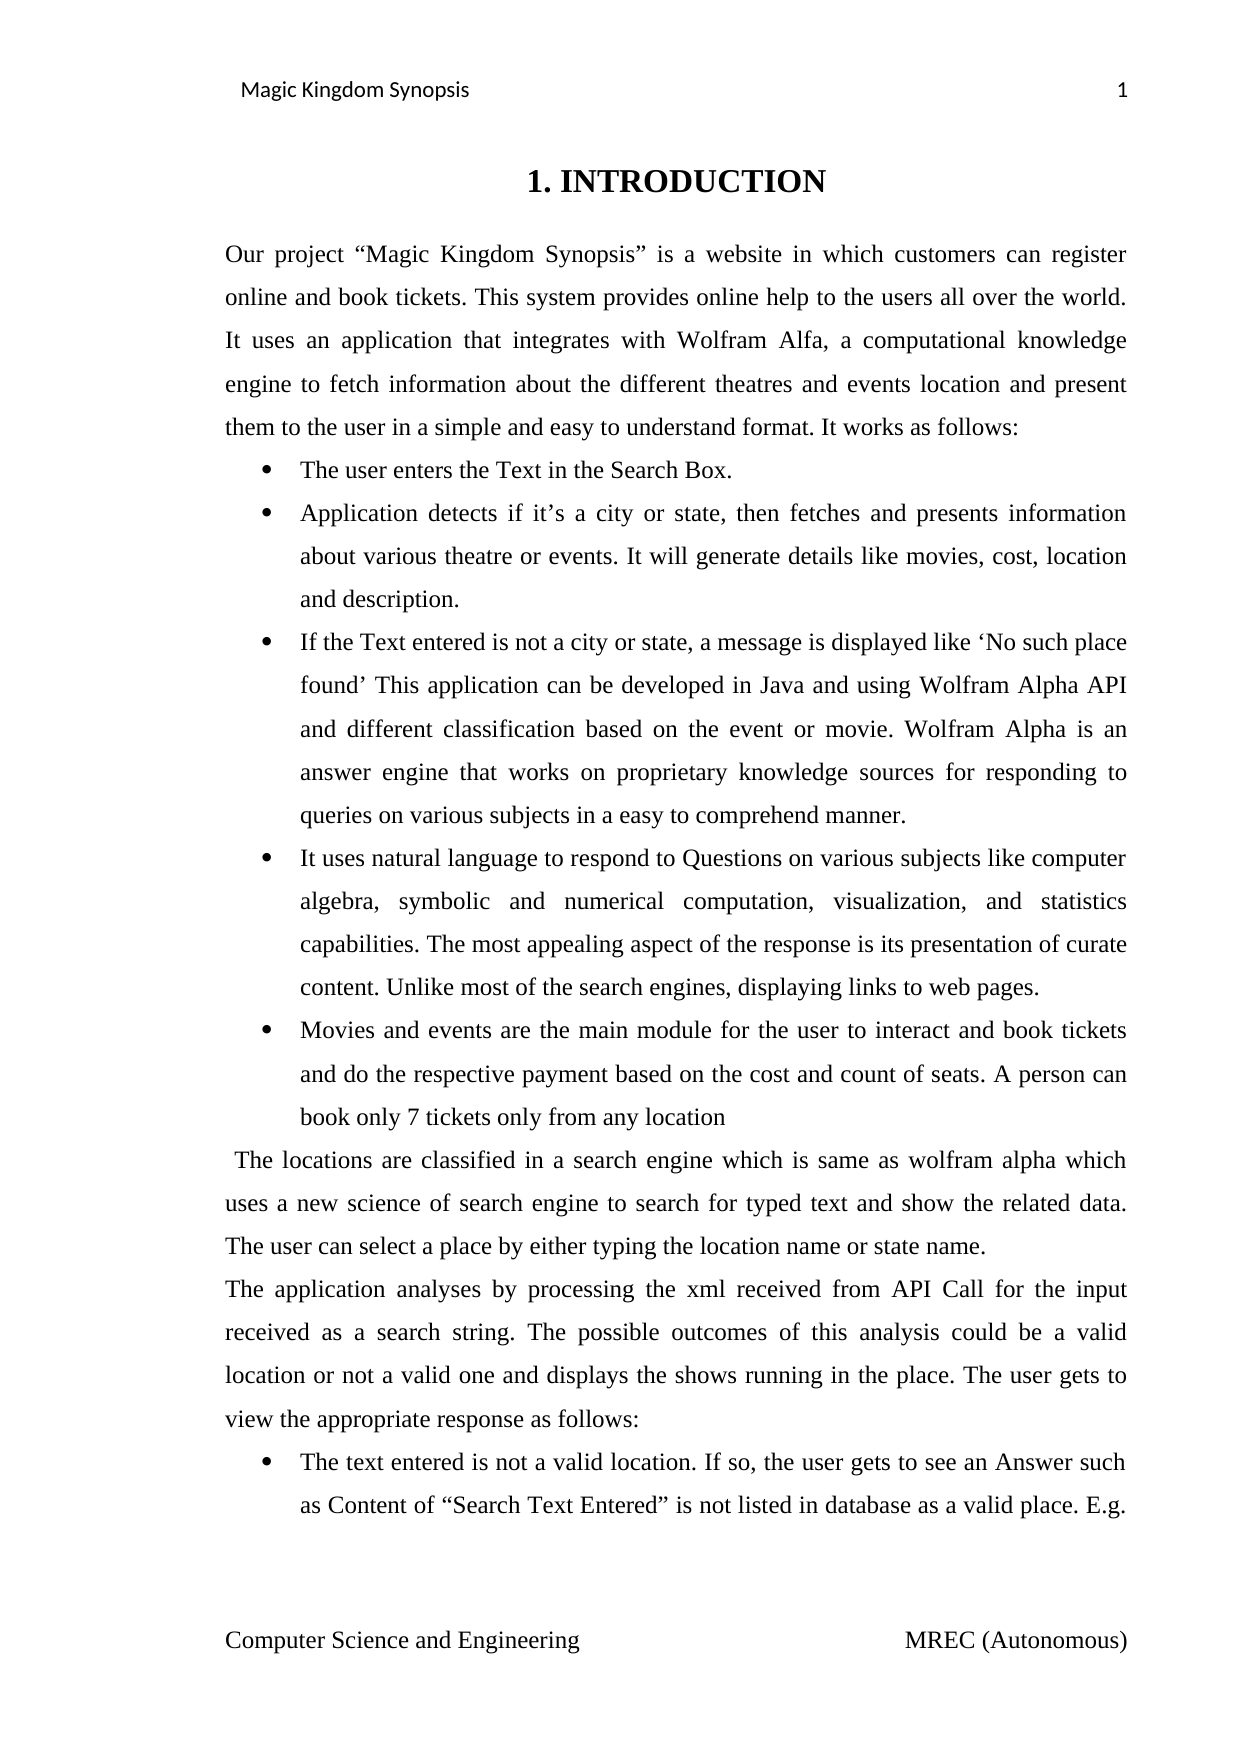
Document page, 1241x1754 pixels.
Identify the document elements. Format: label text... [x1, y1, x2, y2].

list Application detects if it’s a city or state, then fetches and presents information about various theatre or events. It will generate details like movies, cost, location and description. [262, 498, 1128, 613]
list Movies and events are the main module for the user to interact and book tickets and do the respective payment based on the cost and count of seats. A person can book only 7 tickets only from any location [262, 1016, 1128, 1131]
list It uses natural language to respond to Questions on various subjects like computer algebra, symbolic and numerical computation, visualization, and statistics capabilities. The most appealing aspect of the response is its presentation of curate content. Unlike most of the search engines, displaying links to web pages. [262, 843, 1128, 1001]
text Our project “Magic Kingdom Synopsis” is a website in which customers can register online and book tickets. This system provides online help to the users all over the world. It uses an application that integrates with Wolfram Alfa, a computational knowledge engine to fetch information about the different theatres and events location and present them to the user in a simple and easy to understand format. It works as follows: [225, 239, 1128, 441]
text The application analyses by processing the xml received from API Call for the input received as a search string. The possible outcomes of this analysis could be a valid location or not a valid one and displays the shows running in the place. The user gets to view the appropriate response as follows: [225, 1274, 1128, 1432]
text 1. INTRODUCTION [225, 161, 1128, 199]
list The user enters the Text in the Search Box. [262, 455, 1128, 484]
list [262, 1447, 1128, 1519]
list If the Text entered is not a city or state, a message is displayed like ‘No such place found’ This application can be developed in Java and using Wolfram Alpha API and different classification based on the event or movie. Wolfram Alpha is an answer engine that works on proprietary knowledge sources for responding to queries on various subjects in a easy to comprehend manner. [262, 627, 1128, 829]
text The locations are classified in a search engine which is same as wolfram alpha which uses a new science of search engine to search for typed text and show the related data. The user can select a place by either typing the location name or state name. [225, 1145, 1128, 1260]
